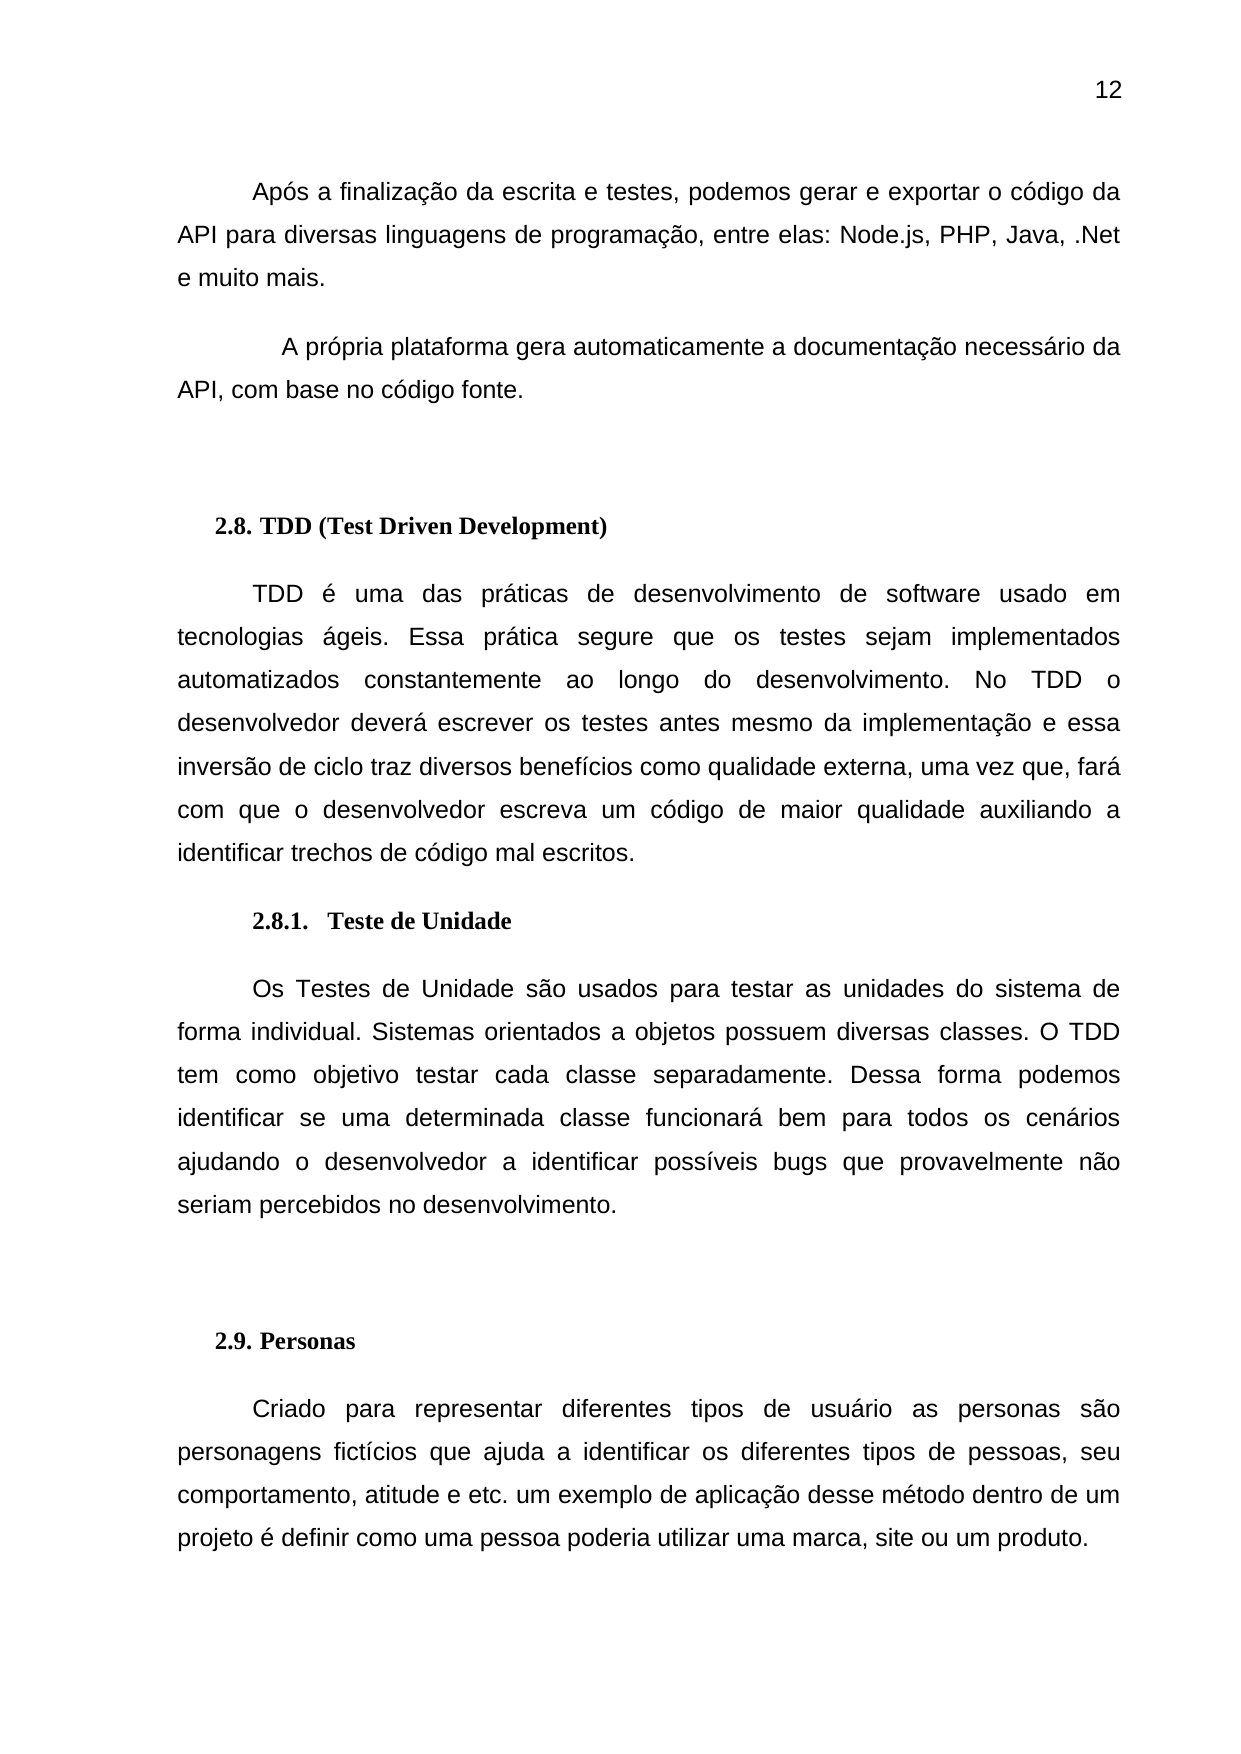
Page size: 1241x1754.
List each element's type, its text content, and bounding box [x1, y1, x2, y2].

text TDD (Test Driven Development) [214, 511, 1122, 539]
text Após a finalização da escrita e testes, podemos gerar e exportar o código da API para diversas linguagens de programação, entre elas: Node.js, PHP, Java, .Net e muito mais. [177, 177, 1122, 292]
text Personas [214, 1326, 1122, 1354]
list Teste de Unidade [252, 906, 1122, 934]
text TDD é uma das práticas de desenvolvimento de software usado em tecnologias ágeis. Essa prática segure que os testes sejam implementados automatizados constantemente ao longo do desenvolvimento. No TDD o desenvolvedor deverá escrever os testes antes mesmo da implementação e essa inversão de ciclo traz diversos benefícios como qualidade externa, uma vez que, fará com que o desenvolvedor escreva um código de maior qualidade auxiliando a identificar trechos de código mal escritos. [177, 579, 1122, 866]
text Criado para representar diferentes tipos de usuário as personas são personagens fictícios que ajuda a identificar os diferentes tipos de pessoas, seu comportamento, atitude e etc. um exemplo de aplicação desse método dentro de um projeto é definir como uma pessoa poderia utilizar uma marca, site ou um produto. [177, 1394, 1122, 1552]
text Os Testes de Unidade são usados para testar as unidades do sistema de forma individual. Sistemas orientados a objetos possuem diversas classes. O TDD tem como objetivo testar cada classe separadamente. Dessa forma podemos identificar se uma determinada classe funcionará bem para todos os cenários ajudando o desenvolvedor a identificar possíveis bugs que provavelmente não seriam percebidos no desenvolvimento. [177, 974, 1122, 1218]
text A própria plataforma gera automaticamente a documentação necessário da API, com base no código fonte. [177, 331, 1122, 403]
